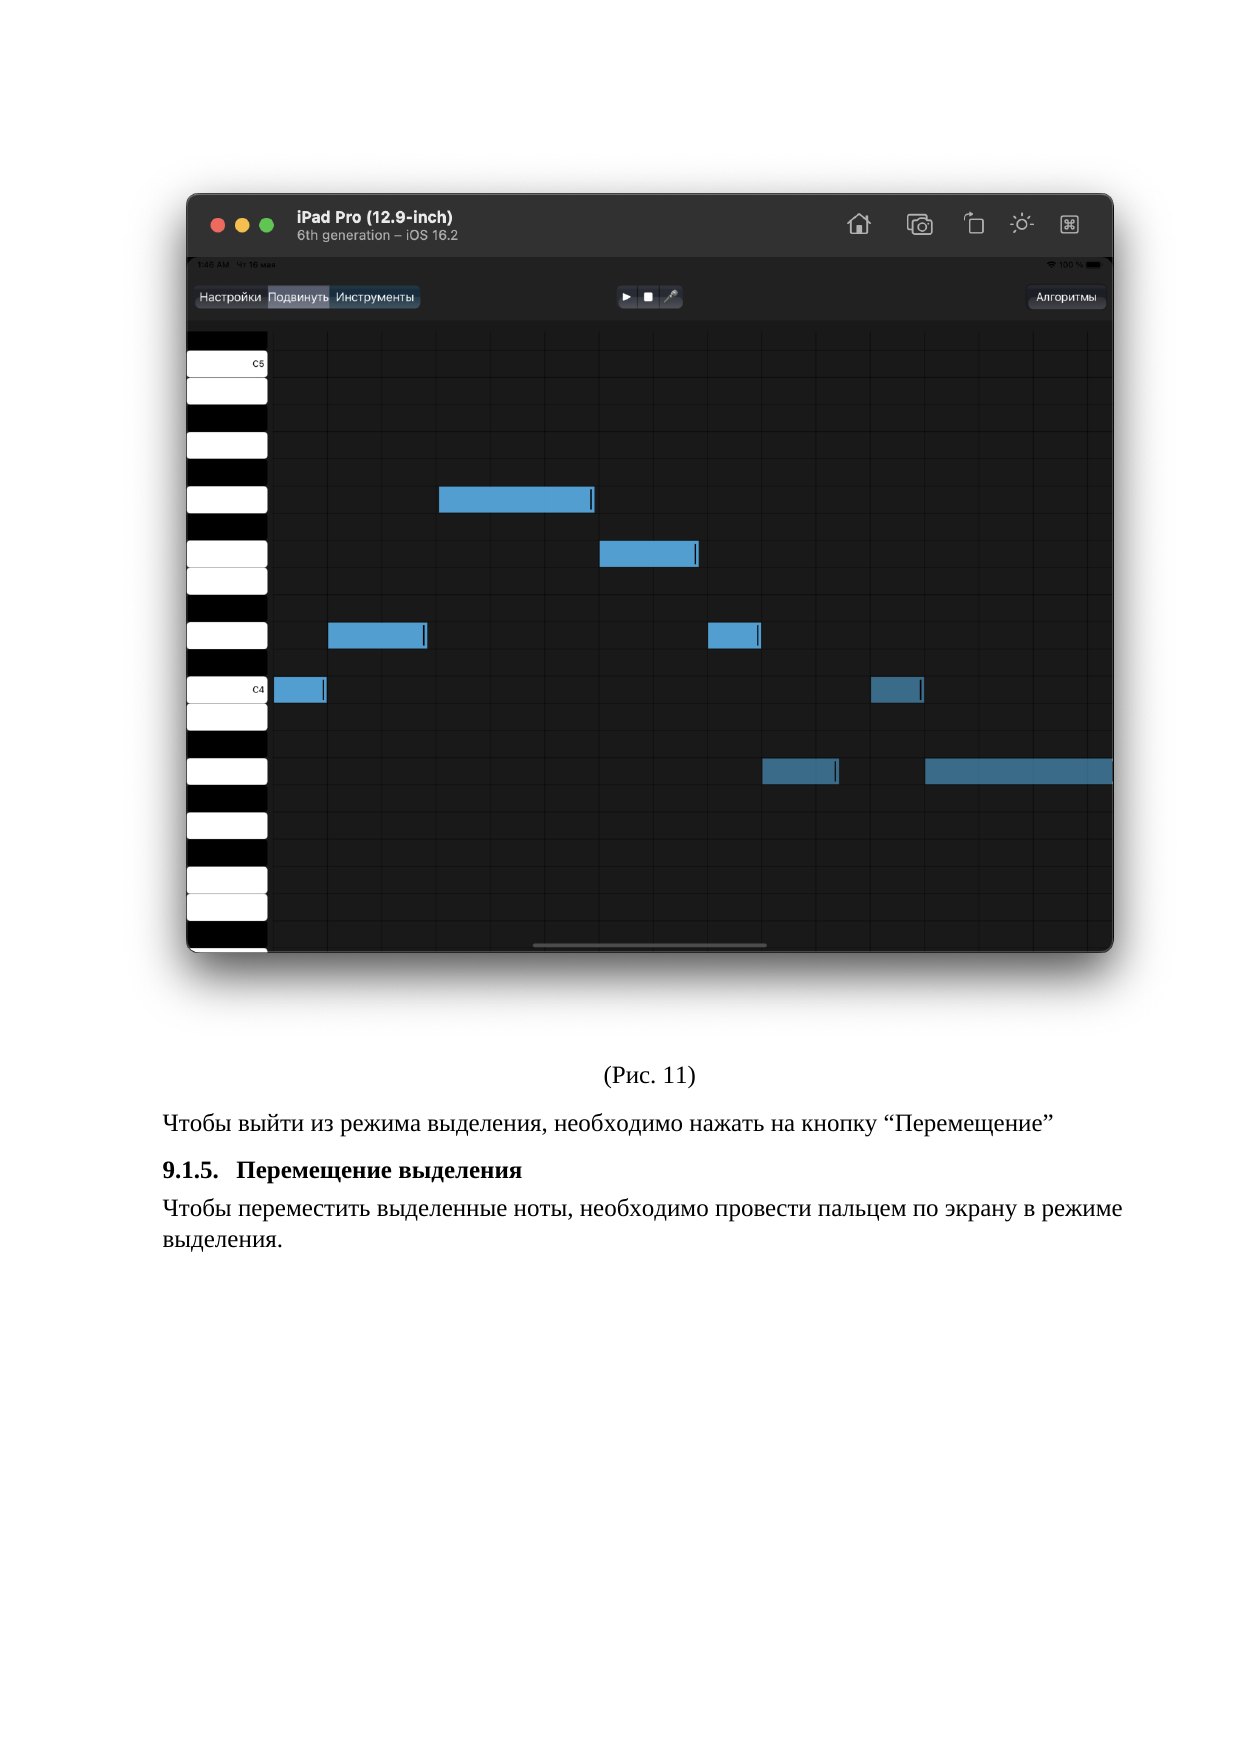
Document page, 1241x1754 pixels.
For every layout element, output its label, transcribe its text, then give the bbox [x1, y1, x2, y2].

text (Рис. 11) [118, 1060, 1181, 1089]
list Перемещение выделения [162, 1156, 1181, 1184]
picture [118, 147, 1181, 1042]
text Чтобы выйти из режима выделения, необходимо нажать на кнопку “Перемещение” [118, 1108, 1181, 1137]
text Чтобы переместить выделенные ноты, необходимо провести пальцем по экрану в режиме выделения. [162, 1193, 1181, 1253]
